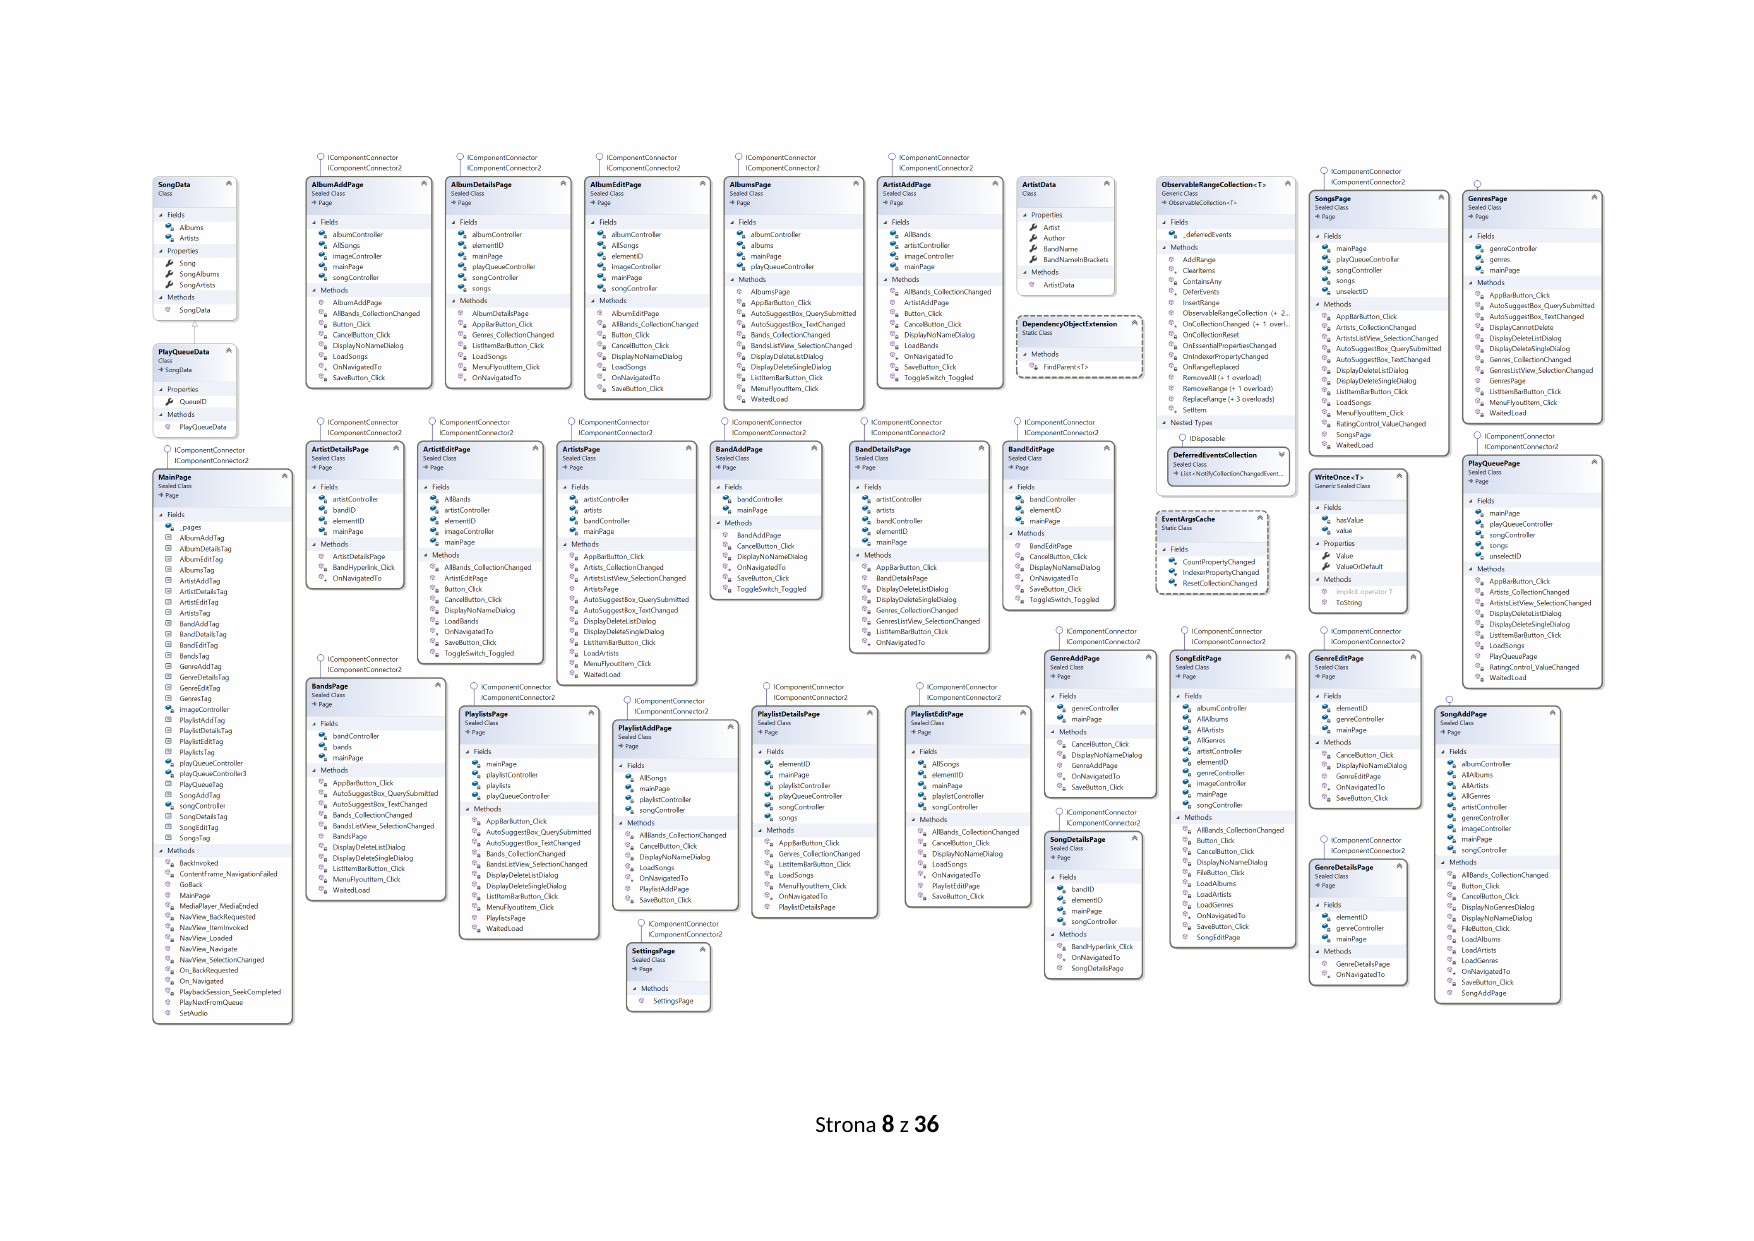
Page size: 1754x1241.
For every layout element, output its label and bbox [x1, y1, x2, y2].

picture [147, 147, 1607, 1029]
